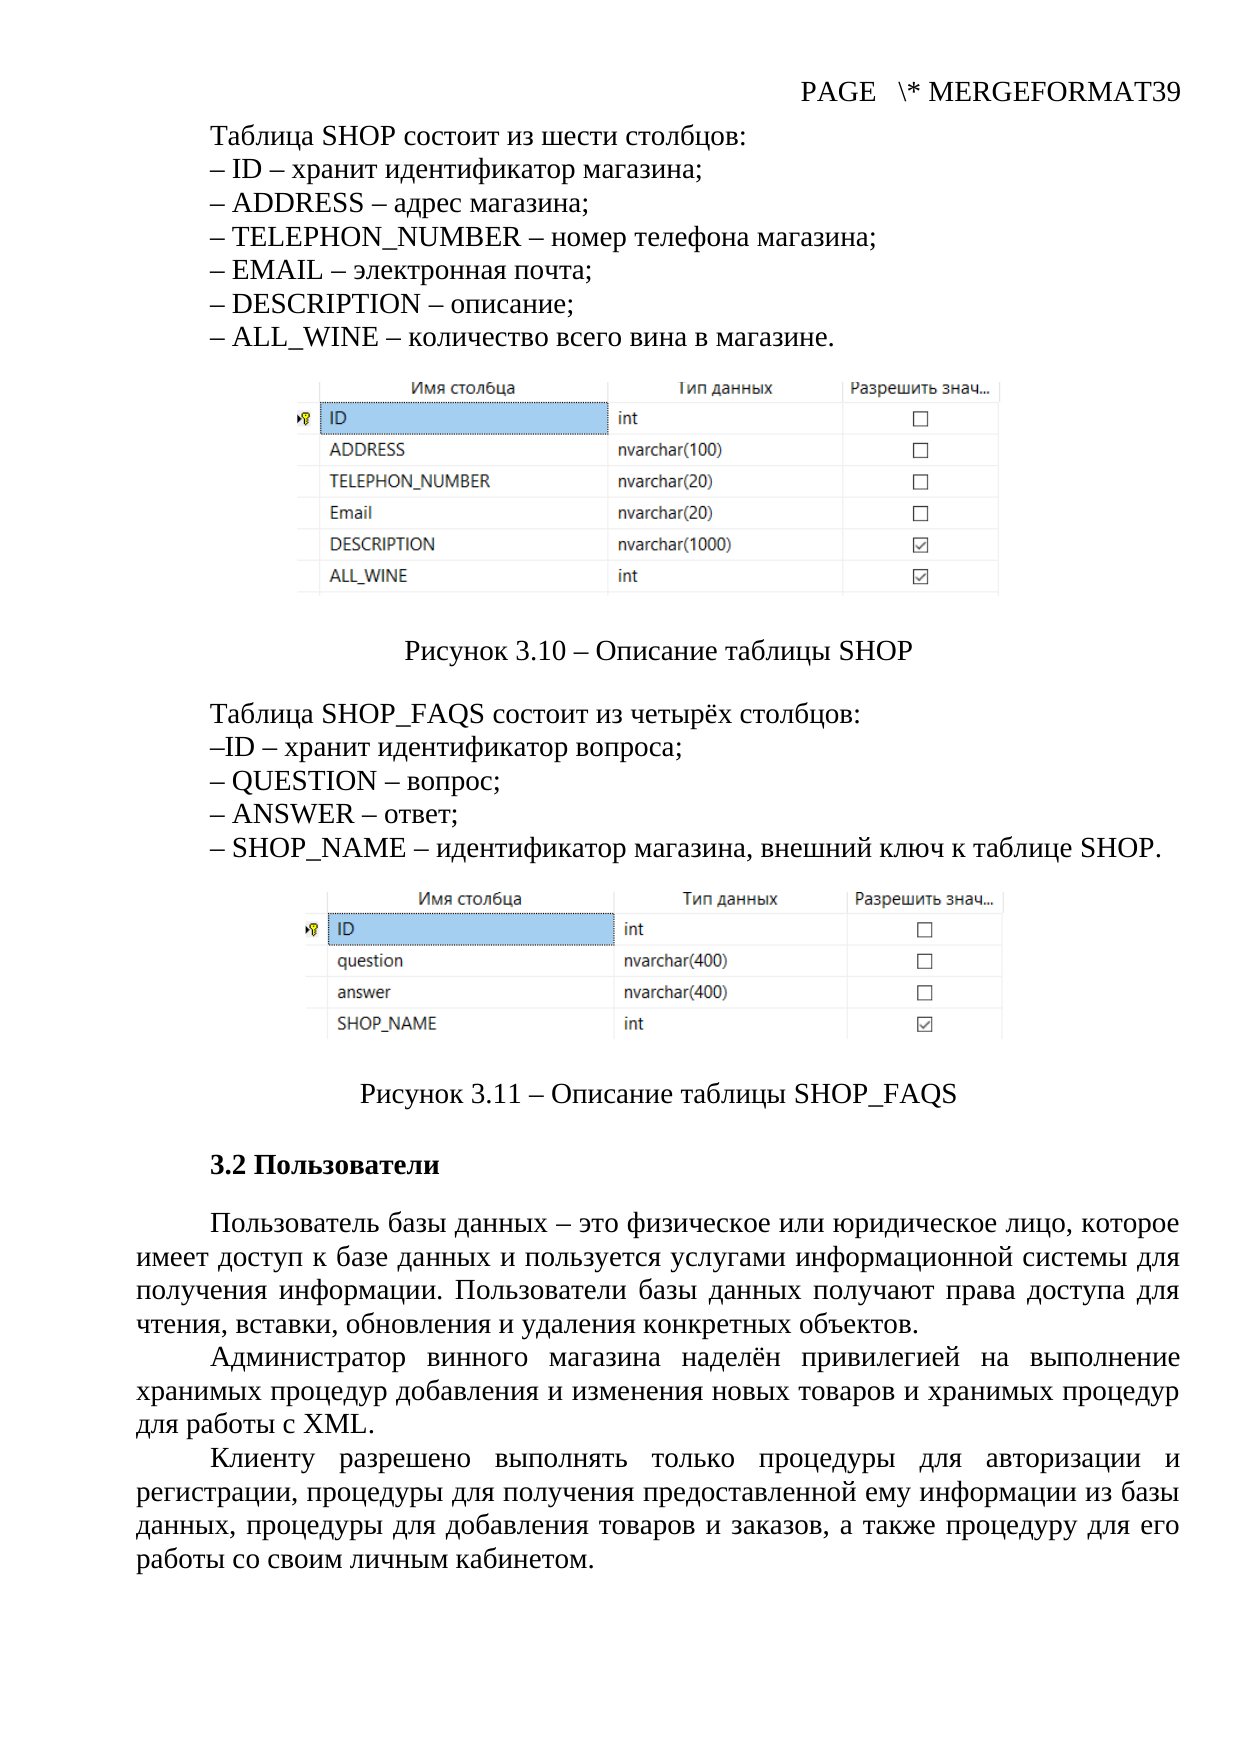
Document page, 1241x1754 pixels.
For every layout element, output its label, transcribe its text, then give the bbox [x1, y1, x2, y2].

text –ID – хранит идентификатор вопроса; [136, 729, 1181, 763]
text – ALL_WINE – количество всего вина в магазине. [136, 319, 1181, 353]
picture [297, 382, 1020, 596]
text Таблица SHOP состоит из шести столбцов: [136, 118, 1181, 152]
text Рисунок 3.10 – Описание таблицы SHOP [136, 633, 1181, 667]
text – SHOP_NAME – идентификатор магазина, внешний ключ к таблице SHOP. [136, 830, 1181, 864]
subtitle Пользователи [136, 1147, 1181, 1180]
text Рисунок 3.11 – Описание таблицы SHOP_FAQS [136, 1076, 1181, 1109]
picture [305, 892, 1012, 1039]
text Администратор винного магазина наделён привилегией на выполнение хранимых процедур добавления и изменения новых товаров и хранимых процедур для работы с XML. [136, 1339, 1181, 1440]
text Клиенту разрешено выполнять только процедуры для авторизации и регистрации, процедуры для получения предоставленной ему информации из базы данных, процедуры для добавления товаров и заказов, а также процедуру для его работы со своим личным кабинетом. [136, 1440, 1181, 1574]
text – ID – хранит идентификатор магазина; [136, 152, 1181, 185]
text Пользователь базы данных – это физическое или юридическое лицо, которое имеет доступ к базе данных и пользуется услугами информационной системы для получения информации. Пользователи базы данных получают права доступа для чтения, вставки, обновления и удаления конкретных объектов. [136, 1205, 1181, 1339]
text – EMAIL – электронная почта; [136, 252, 1181, 286]
text – DESCRIPTION – описание; [136, 286, 1181, 319]
text – ANSWER – ответ; [136, 797, 1181, 830]
text Таблица SHOP_FAQS состоит из четырёх столбцов: [136, 696, 1181, 729]
text – TELEPHON_NUMBER – номер телефона магазина; [136, 219, 1181, 252]
text – ADDRESS – адрес магазина; [136, 185, 1181, 219]
text – QUESTION – вопрос; [136, 763, 1181, 797]
